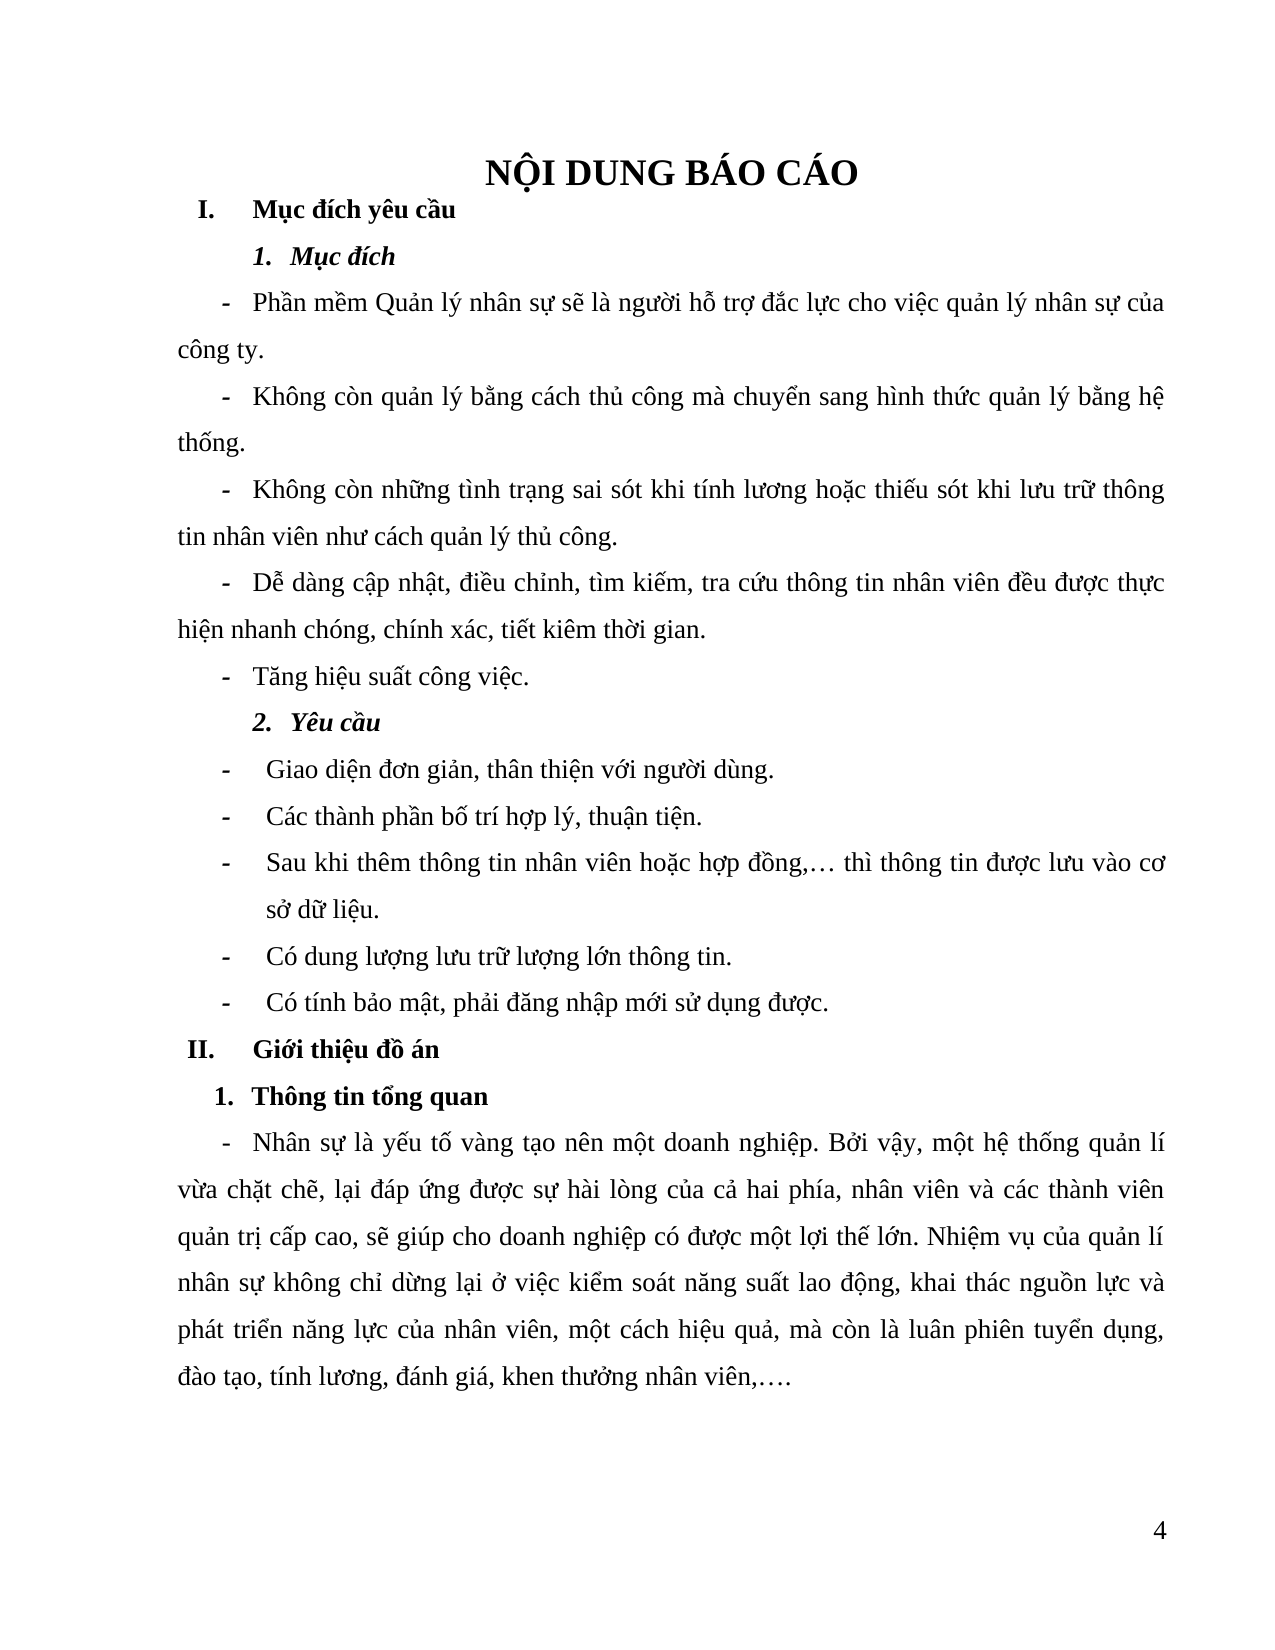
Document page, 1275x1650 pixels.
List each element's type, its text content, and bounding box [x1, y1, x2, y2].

list Nhân sự là yếu tố vàng tạo nên một doanh nghiệp. Bởi vậy, một hệ thống quản lí vừa chặt chẽ, lại đáp ứng được sự hài lòng của cả hai phía, nhân viên và các thành viên quản trị cấp cao, sẽ giúp cho doanh nghiệp có được một lợi thế lớn. Nhiệm vụ của quản lí nhân sự không chỉ dừng lại ở việc kiểm soát năng suất lao động, khai thác nguồn lực và phát triển năng lực của nhân viên, một cách hiệu quả, mà còn là luân phiên tuyển dụng, đào tạo, tính lương, đánh giá, khen thưởng nhân viên,…. [177, 1126, 1167, 1391]
list Không còn những tình trạng sai sót khi tính lương hoặc thiếu sót khi lưu trữ thông tin nhân viên như cách quản lý thủ công. [177, 473, 1167, 551]
list Sau khi thêm thông tin nhân viên hoặc hợp đồng,… thì thông tin được lưu vào cơ sở dữ liệu. [222, 846, 1167, 924]
list Yêu cầu [252, 706, 1167, 738]
list Giao diện đơn giản, thân thiện với người dùng. [222, 753, 1167, 784]
list Giới thiệu đồ án [215, 1033, 1167, 1064]
list Các thành phần bố trí hợp lý, thuận tiện. [222, 800, 1167, 831]
list Thông tin tổng quan [213, 1080, 1167, 1111]
list Có tính bảo mật, phải đăng nhập mới sử dụng được. [222, 986, 1167, 1018]
list Dễ dàng cập nhật, điều chỉnh, tìm kiếm, tra cứu thông tin nhân viên đều được thực hiện nhanh chóng, chính xác, tiết kiêm thời gian. [177, 566, 1167, 644]
list Mục đích yêu cầu [215, 193, 1167, 224]
list Không còn quản lý bằng cách thủ công mà chuyển sang hình thức quản lý bằng hệ thống. [177, 380, 1167, 458]
subtitle NỘI DUNG BÁO CÁO [177, 150, 1167, 193]
list Mục đích [252, 240, 1167, 271]
list Phần mềm Quản lý nhân sự sẽ là người hỗ trợ đắc lực cho việc quản lý nhân sự của công ty. [177, 286, 1167, 364]
list Tăng hiệu suất công việc. [177, 660, 1167, 691]
list Có dung lượng lưu trữ lượng lớn thông tin. [222, 940, 1167, 971]
